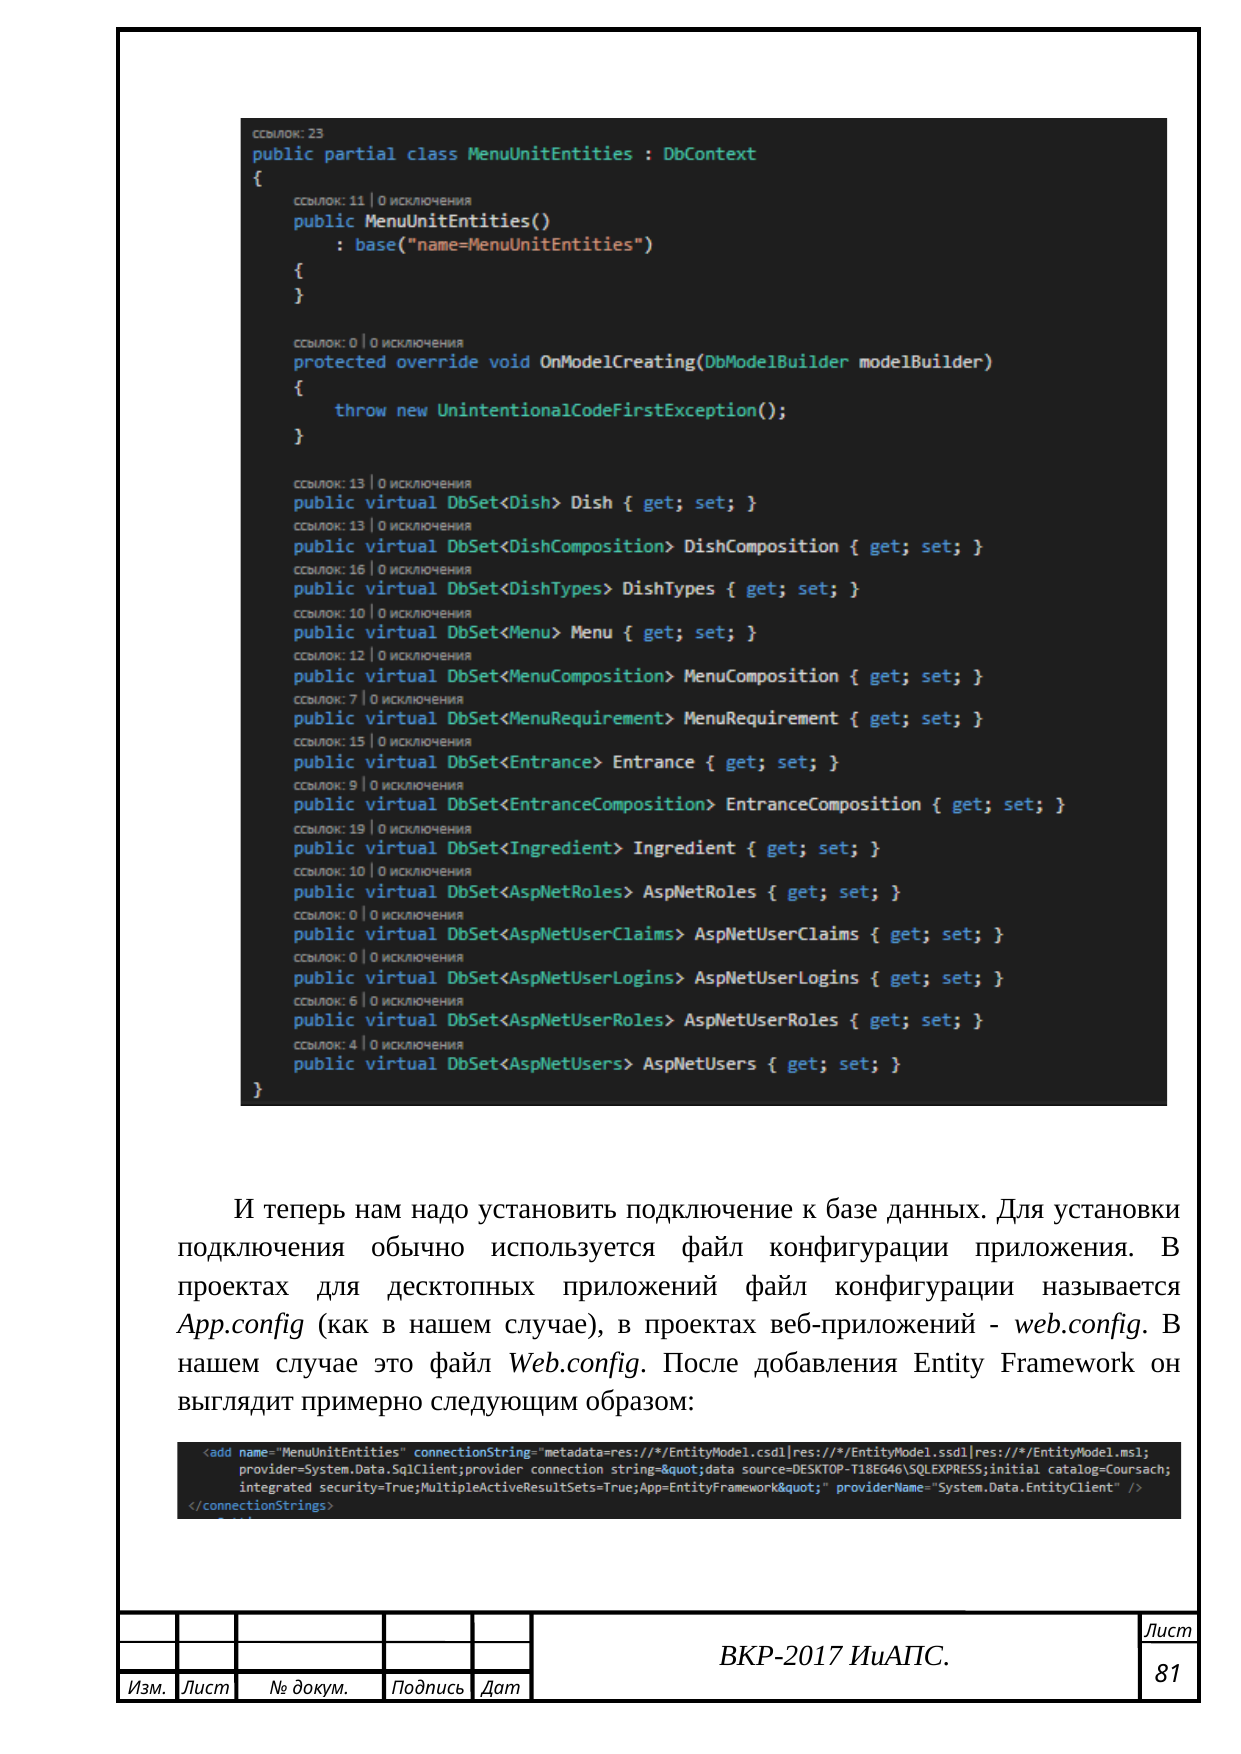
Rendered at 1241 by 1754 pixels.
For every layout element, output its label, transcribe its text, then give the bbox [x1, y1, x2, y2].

text И теперь нам надо установить подключение к базе данных. Для установки подключения обычно используется файл конфигурации приложения. В проектах для десктопных приложений файл конфигурации называется App.config (как в нашем случае), в проектах веб-приложений - web.config. В нашем случае это файл Web.config. После добавления Entity Framework он выглядит примерно следующим образом: [177, 1191, 1181, 1417]
picture [240, 118, 1168, 1106]
picture [177, 1442, 1182, 1519]
